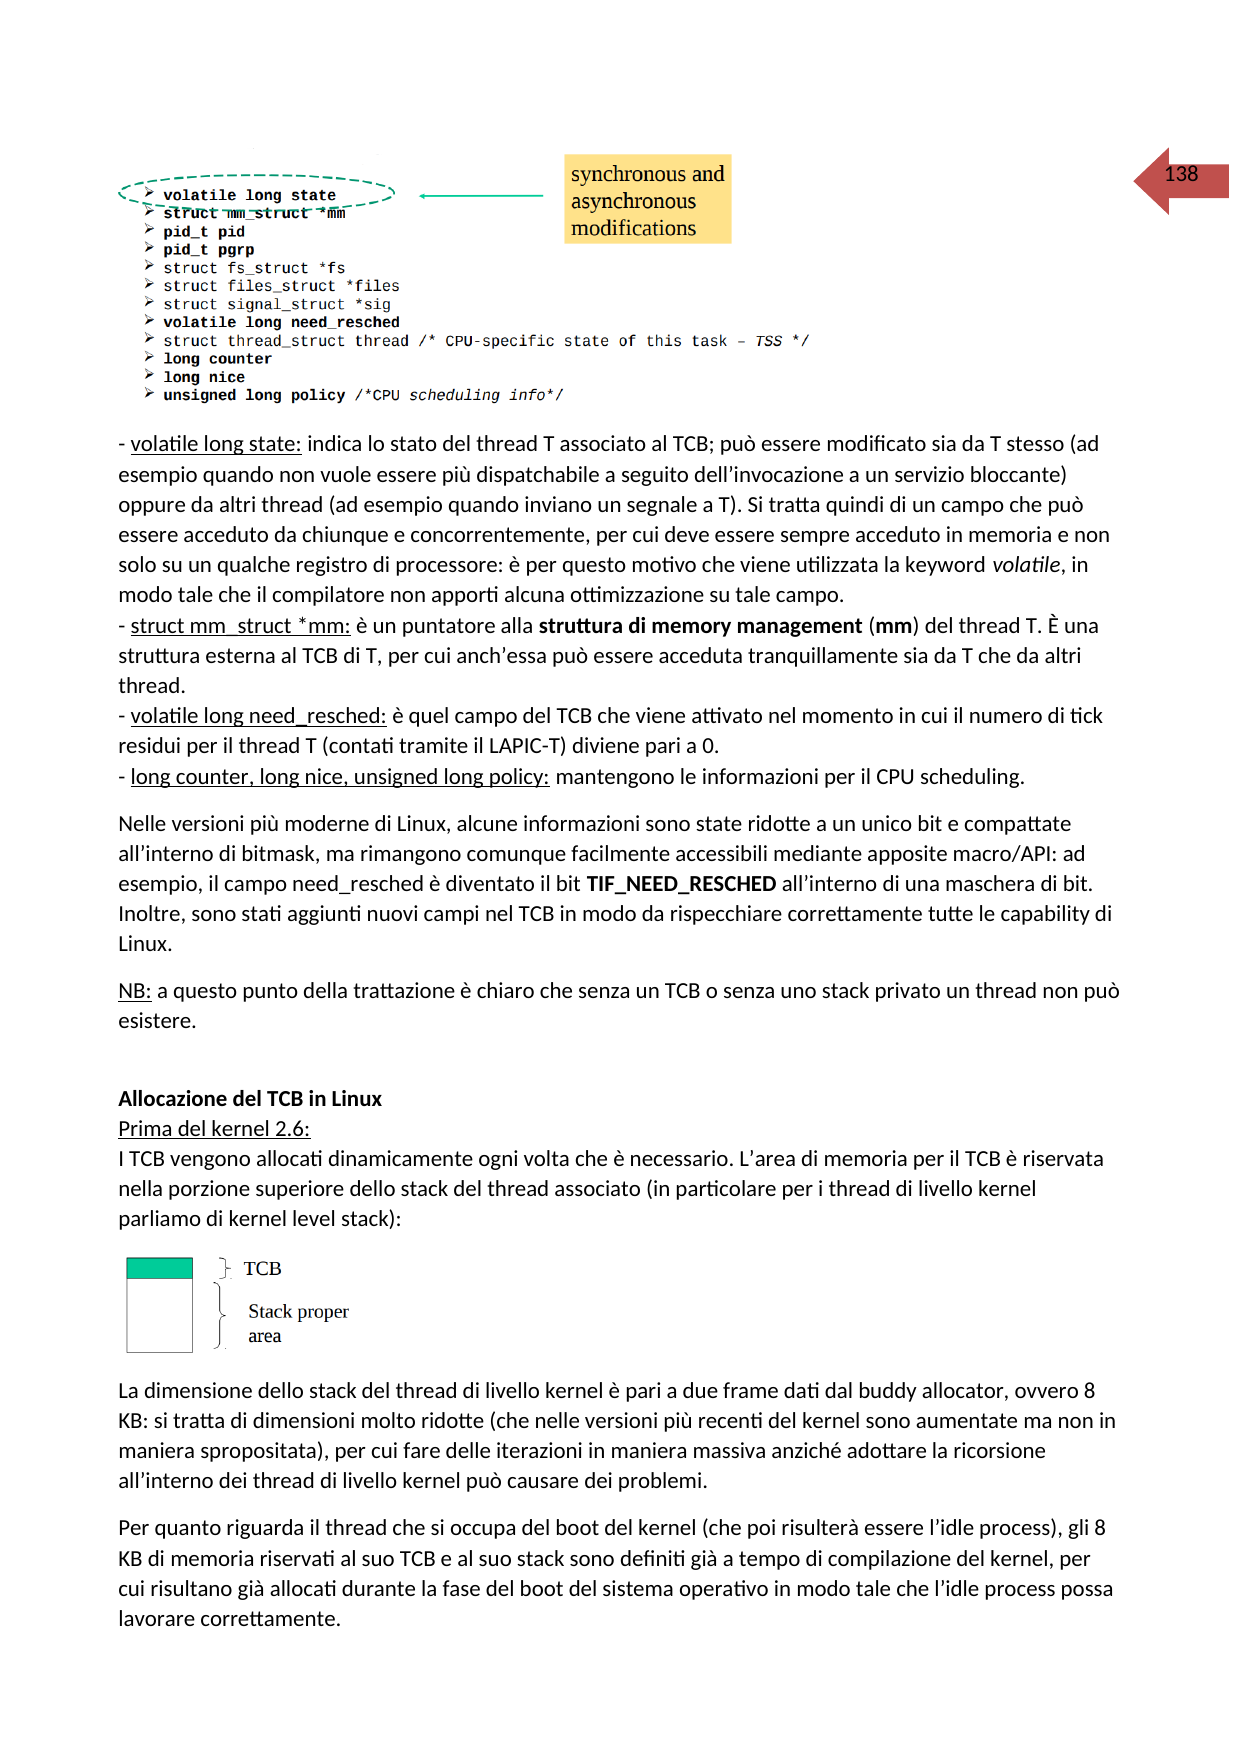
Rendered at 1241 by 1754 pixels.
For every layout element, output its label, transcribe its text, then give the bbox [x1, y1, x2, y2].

picture [118, 147, 812, 411]
picture [118, 1251, 352, 1357]
text Nelle versioni più moderne di Linux, alcune informazioni sono state ridotte a un unico bit e compattate all’interno di bitmask, ma rimangono comunque facilmente accessibili mediante apposite macro/API: ad esempio, il campo need_resched è diventato il bit TIF_NEED_RESCHED all’interno di una maschera di bit. Inoltre, sono stati aggiunti nuovi campi nel TCB in modo da rispecchiare correttamente tutte le capability di Linux. [118, 809, 1122, 957]
text NB: a questo punto della trattazione è chiaro che senza un TCB o senza uno stack privato un thread non può esistere. [118, 976, 1122, 1034]
text Allocazione del TCB in Linux Prima del kernel 2.6: I TCB vengono allocati dinamicamente ogni volta che è necessario. L’area di memoria per il TCB è riservata nella porzione superiore dello stack del thread associato (in particolare per i thread di livello kernel parliamo di kernel level stack): [118, 1053, 1122, 1232]
text La dimensione dello stack del thread di livello kernel è pari a due frame dati dal buddy allocator, ovvero 8 KB: si tratta di dimensioni molto ridotte (che nelle versioni più recenti del kernel sono aumentate ma non in maniera spropositata), per cui fare delle iterazioni in maniera massiva anziché adottare la ricorsione all’interno dei thread di livello kernel può causare dei problemi. [118, 1376, 1122, 1494]
text Per quanto riguarda il thread che si occupa del boot del kernel (che poi risulterà essere l’idle process), gli 8 KB di memoria riservati al suo TCB e al suo stack sono definiti già a tempo di compilazione del kernel, per cui risultano già allocati durante la fase del boot del sistema operativo in modo tale che l’idle process possa lavorare correttamente. [118, 1513, 1122, 1632]
text - volatile long state: indica lo stato del thread T associato al TCB; può essere modificato sia da T stesso (ad esempio quando non vuole essere più dispatchabile a seguito dell’invocazione a un servizio bloccante) oppure da altri thread (ad esempio quando inviano un segnale a T). Si tratta quindi di un campo che può essere acceduto da chiunque e concorrentemente, per cui deve essere sempre acceduto in memoria e non solo su un qualche registro di processore: è per questo motivo che viene utilizzata la keyword volatile, in modo tale che il compilatore non apporti alcuna ottimizzazione su tale campo. - struct mm_struct *mm: è un puntatore alla struttura di memory management (mm) del thread T. È una struttura esterna al TCB di T, per cui anch’essa può essere acceduta tranquillamente sia da T che da altri thread. - volatile long need_resched: è quel campo del TCB che viene attivato nel momento in cui il numero di tick residui per il thread T (contati tramite il LAPIC-T) diviene pari a 0. - long counter, long nice, unsigned long policy: mantengono le informazioni per il CPU scheduling. [118, 429, 1122, 790]
